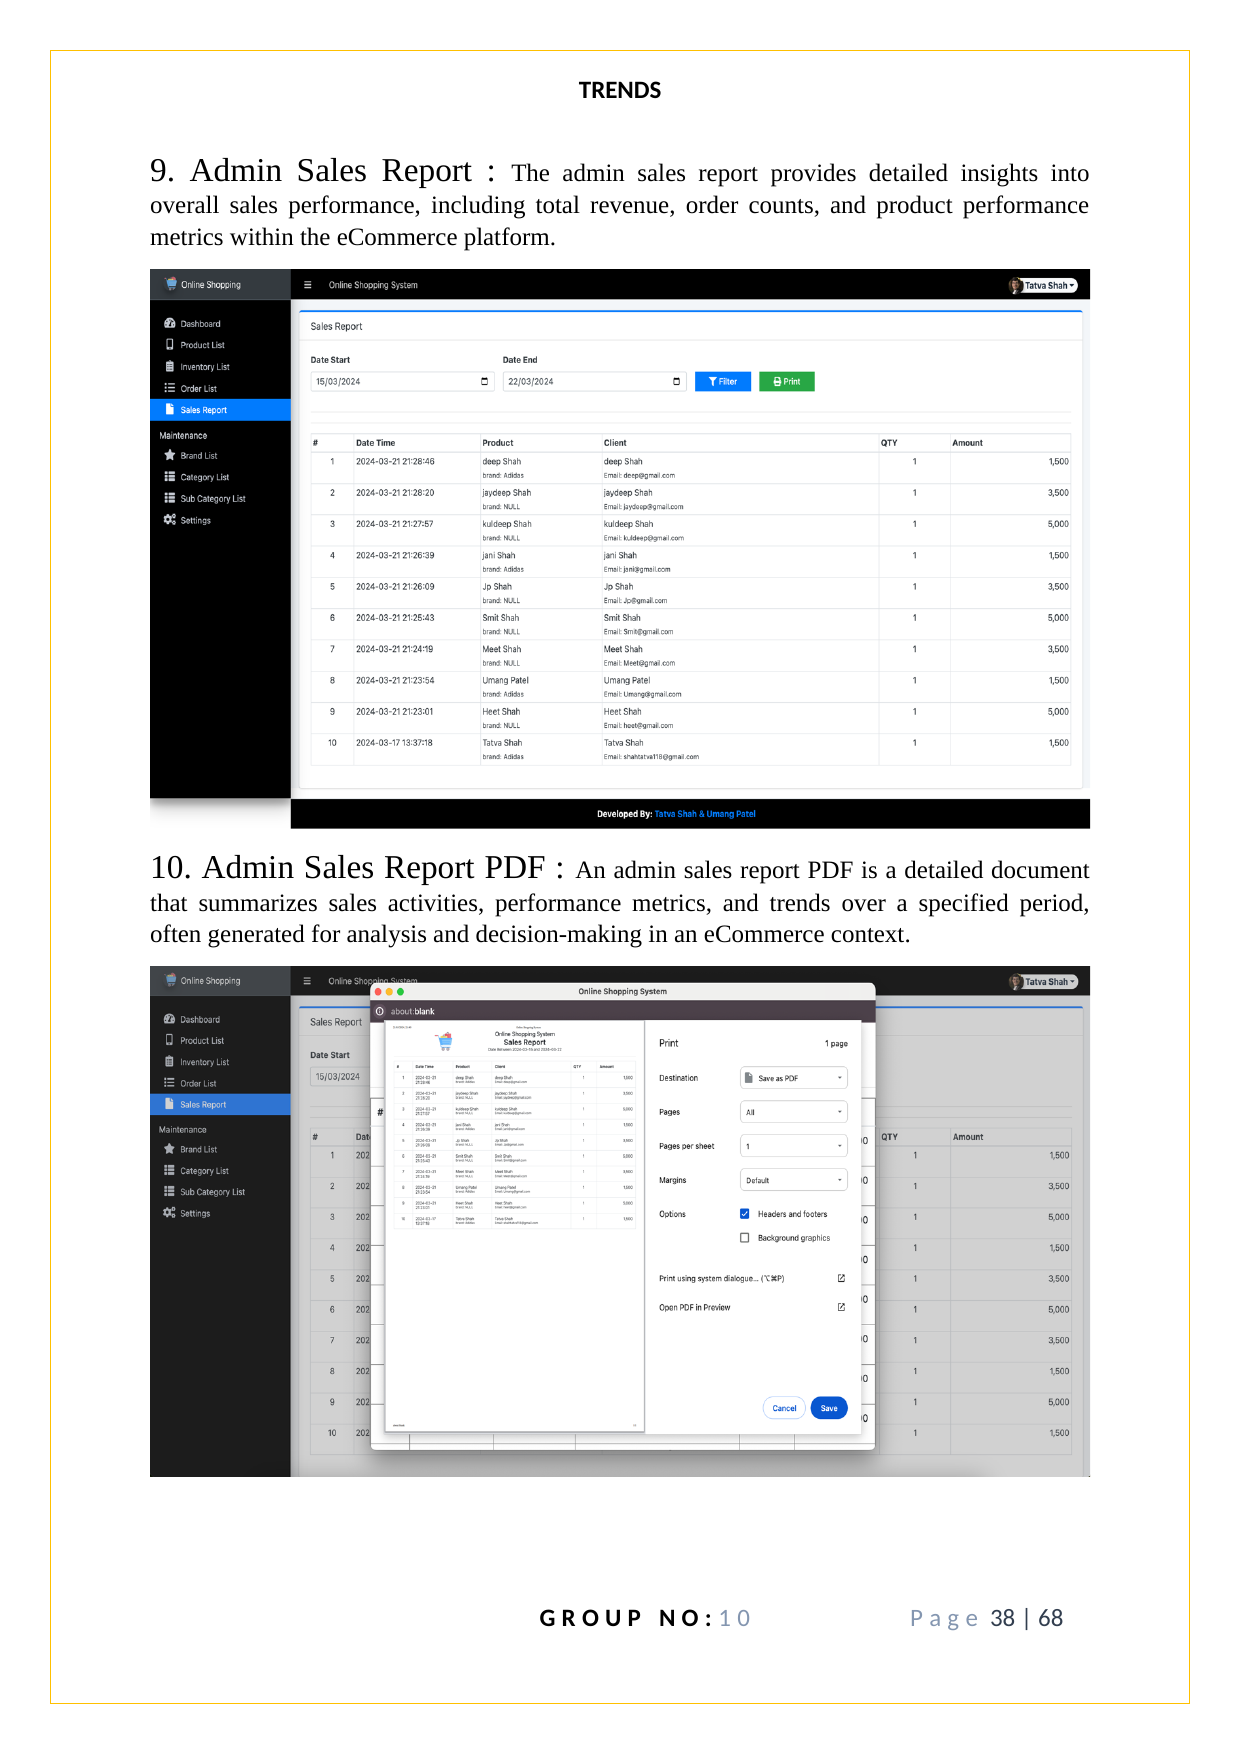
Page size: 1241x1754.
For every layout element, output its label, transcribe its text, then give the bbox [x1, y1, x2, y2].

text 9. Admin Sales Report : The admin sales report provides detailed insights into overall sales performance, including total revenue, order counts, and product performance metrics within the eCommerce platform. [150, 150, 1090, 250]
picture [150, 269, 1091, 829]
text 10. Admin Sales Report PDF : An admin sales report PDF is a detailed document that summarizes sales activities, performance metrics, and trends over a specified period, often generated for analysis and decision-making in an eCommerce context. [150, 847, 1090, 948]
picture [150, 966, 1091, 1477]
